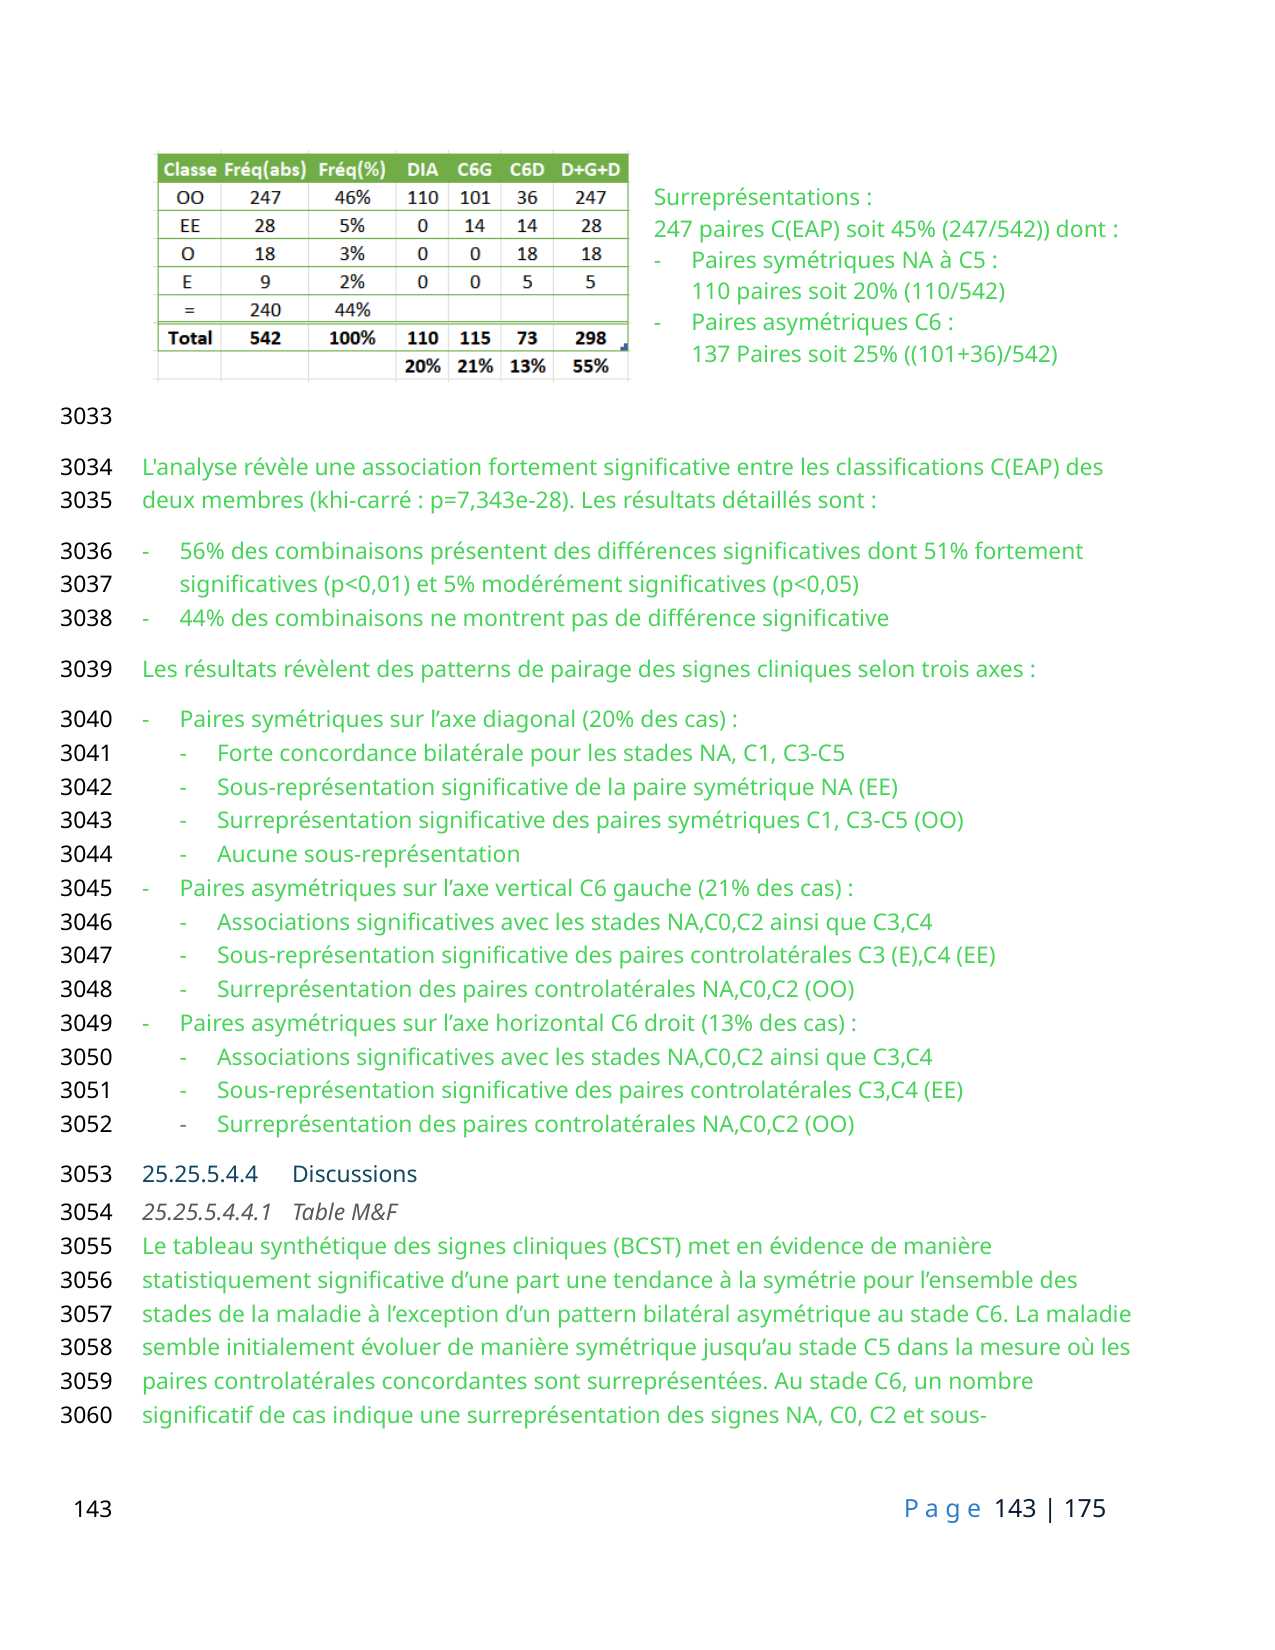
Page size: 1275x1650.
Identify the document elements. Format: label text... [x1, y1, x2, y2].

list Surreprésentation significative des paires symétriques C1, C3-C5 (OO) [179, 804, 1133, 835]
list Surreprésentation des paires controlatérales NA,C0,C2 (OO) [179, 973, 1133, 1004]
list Paires asymétriques sur l’axe horizontal C6 droit (13% des cas) : [142, 1007, 1133, 1038]
table_cell Surreprésentations : 247 paires C(EAP) soit 45% (247/542)) dont : Paires symétriques NA à C5 : 110 paires soit 20% (110/542) Paires asymétriques C6 : 137 Paires soit 25% ((101+36)/542) [642, 150, 1133, 400]
picture [153, 150, 631, 382]
list 44% des combinaisons ne montrent pas de différence significative [142, 602, 1133, 633]
list Associations significatives avec les stades NA,C0,C2 ainsi que C3,C4 [179, 905, 1133, 937]
subtitle Table M&F [142, 1196, 1133, 1227]
text L'analyse révèle une association fortement significative entre les classifications C(EAP) des deux membres (khi-carré : p=7,343e-28). Les résultats détaillés sont : [142, 450, 1133, 515]
list Sous-représentation significative de la paire symétrique NA (EE) [179, 770, 1133, 802]
list Surreprésentation des paires controlatérales NA,C0,C2 (OO) [179, 1108, 1133, 1139]
text Les résultats révèlent des patterns de pairage des signes cliniques selon trois axes : [142, 652, 1133, 684]
list Sous-représentation significative des paires controlatérales C3,C4 (EE) [179, 1074, 1133, 1105]
list Sous-représentation significative des paires controlatérales C3 (E),C4 (EE) [179, 939, 1133, 970]
table_cell [142, 150, 642, 400]
list 56% des combinaisons présentent des différences significatives dont 51% fortement significatives (p<0,01) et 5% modérément significatives (p<0,05) [142, 534, 1133, 599]
subtitle Discussions [142, 1158, 1133, 1189]
list Associations significatives avec les stades NA,C0,C2 ainsi que C3,C4 [179, 1040, 1133, 1072]
list Forte concordance bilatérale pour les stades NA, C1, C3-C5 [179, 737, 1133, 768]
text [142, 1230, 1133, 1430]
list Paires symétriques sur l’axe diagonal (20% des cas) : [142, 703, 1133, 734]
list Aucune sous-représentation [179, 838, 1133, 869]
list Paires asymétriques sur l’axe vertical C6 gauche (21% des cas) : [142, 872, 1133, 903]
